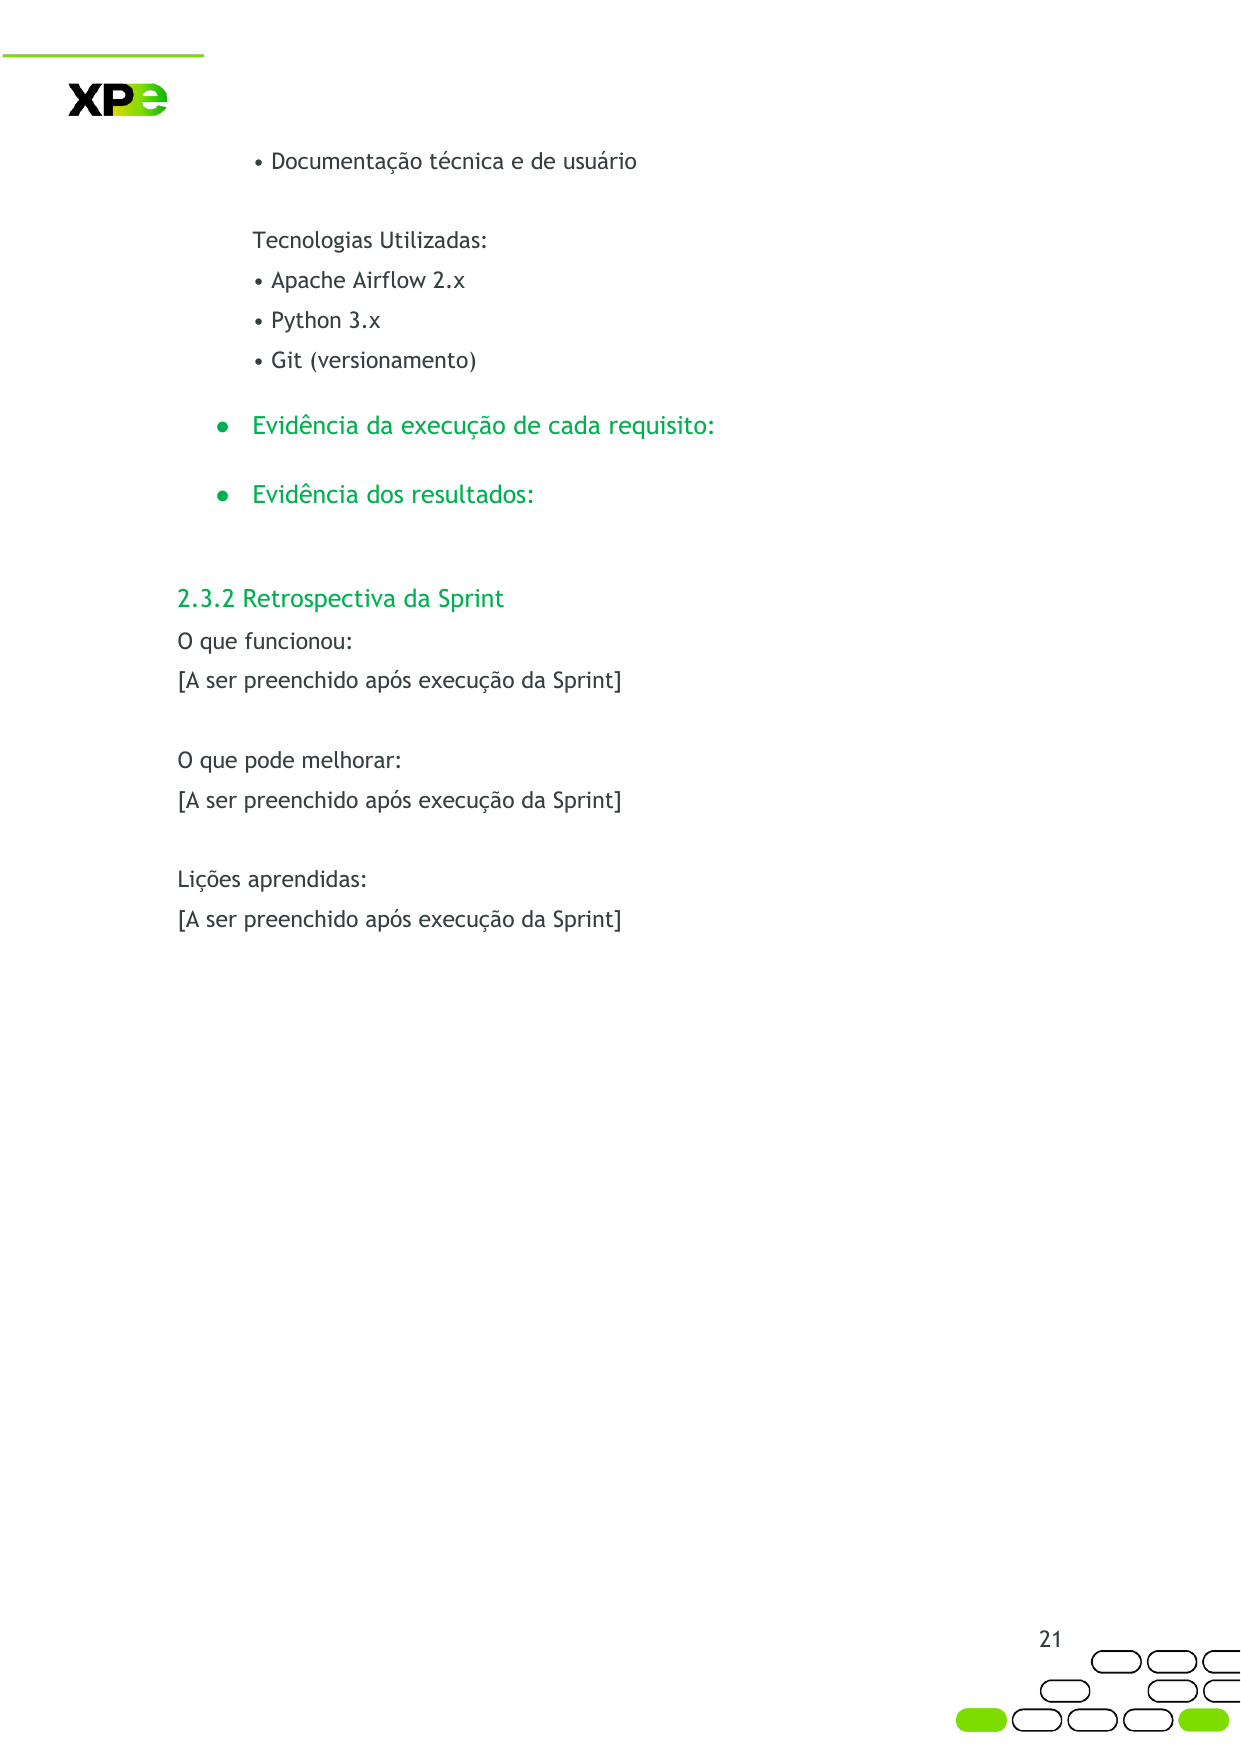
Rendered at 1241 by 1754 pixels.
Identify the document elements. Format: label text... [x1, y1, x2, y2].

subtitle Evidência da execução de cada requisito: [215, 411, 1063, 440]
picture [2, 51, 205, 148]
picture [955, 1650, 1241, 1732]
text O que funcionou: [A ser preenchido após execução da Sprint] O que pode melhorar: [A ser preenchido após execução da Sprint] Lições aprendidas: [A ser preenchido após execução da Sprint] [177, 628, 1063, 933]
subtitle 2.3.2 Retrospectiva da Sprint [177, 584, 1063, 613]
subtitle Evidência dos resultados: [215, 480, 1063, 509]
